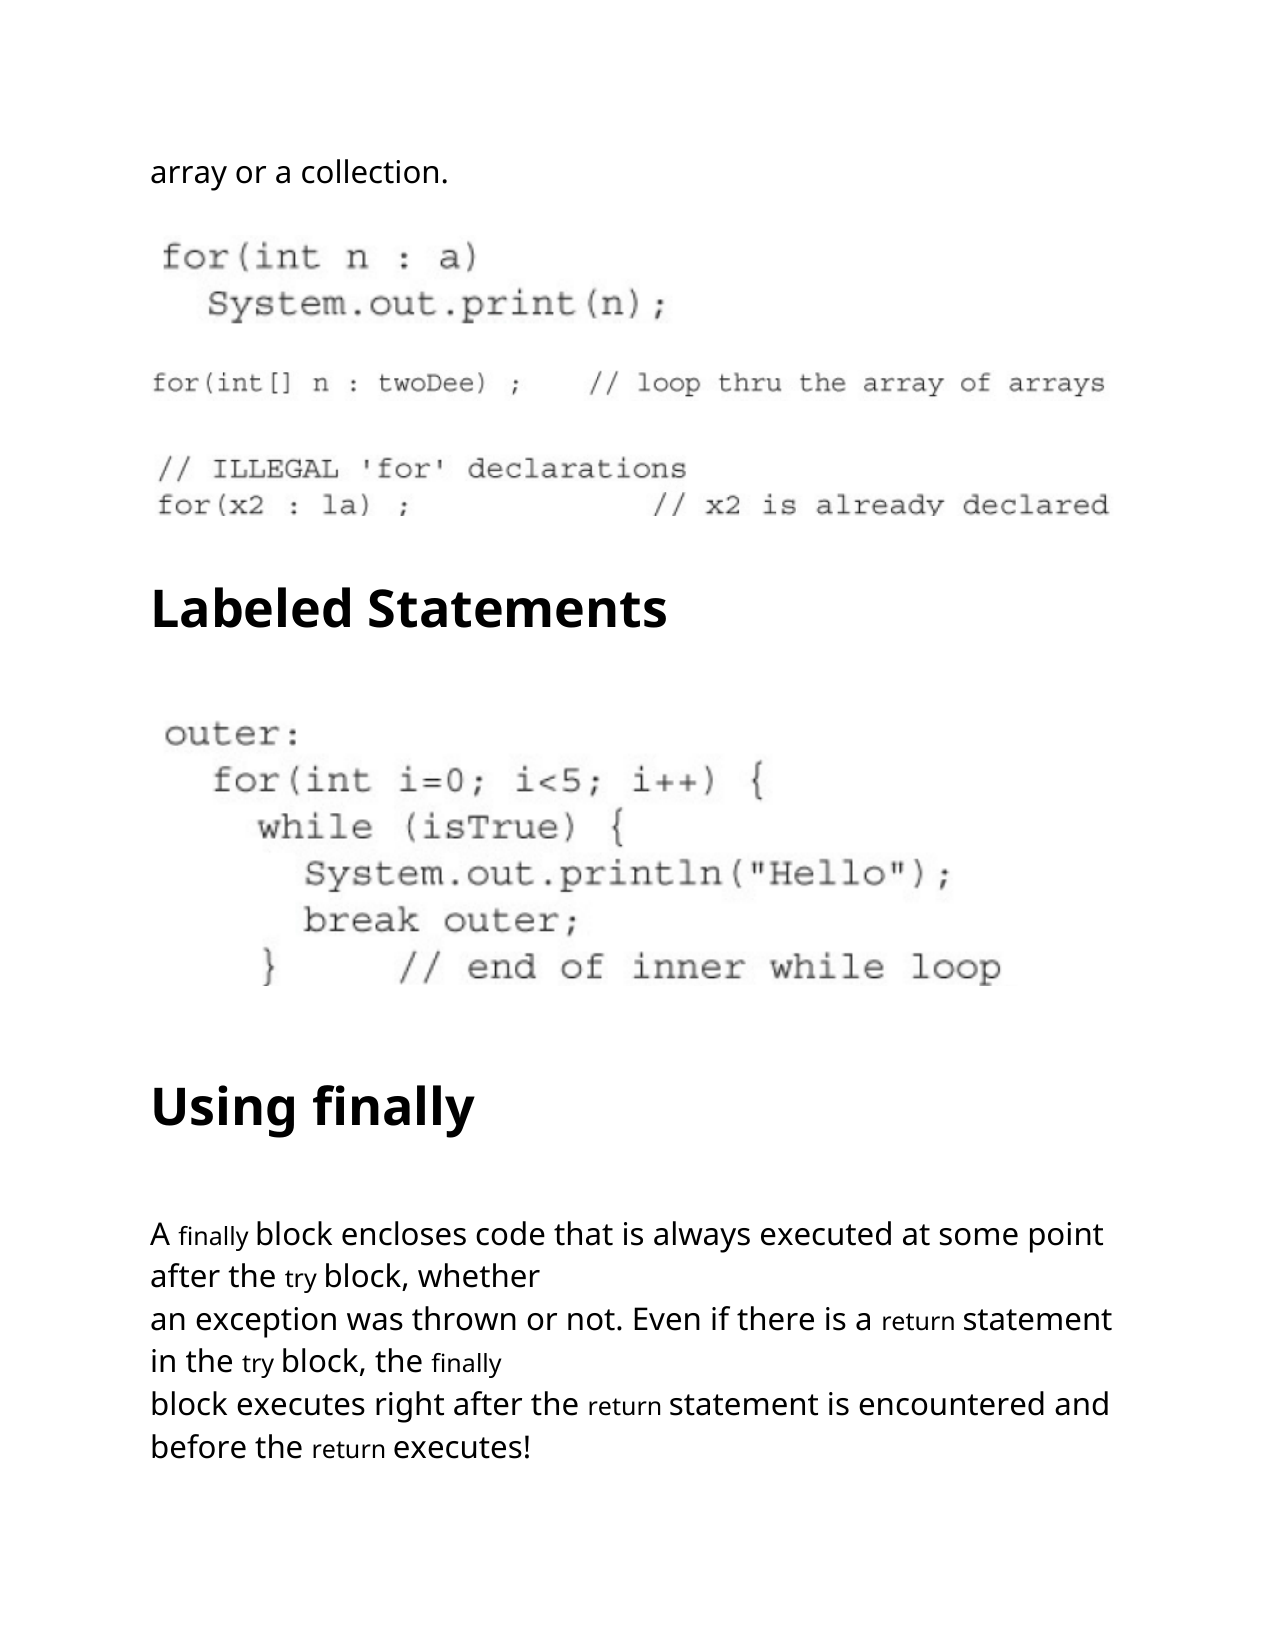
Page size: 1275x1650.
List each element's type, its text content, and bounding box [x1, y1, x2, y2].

text array or a collection. [150, 150, 1125, 193]
text Labeled Statements [150, 571, 1125, 642]
text Using finally [150, 1070, 1125, 1141]
text A finally block encloses code that is always executed at some point after the try block, whether [150, 1212, 1125, 1297]
text block executes right after the return statement is encountered and before the return executes! [150, 1382, 1125, 1467]
text an exception was thrown or not. Even if there is a return statement in the try block, the finally [150, 1297, 1125, 1382]
